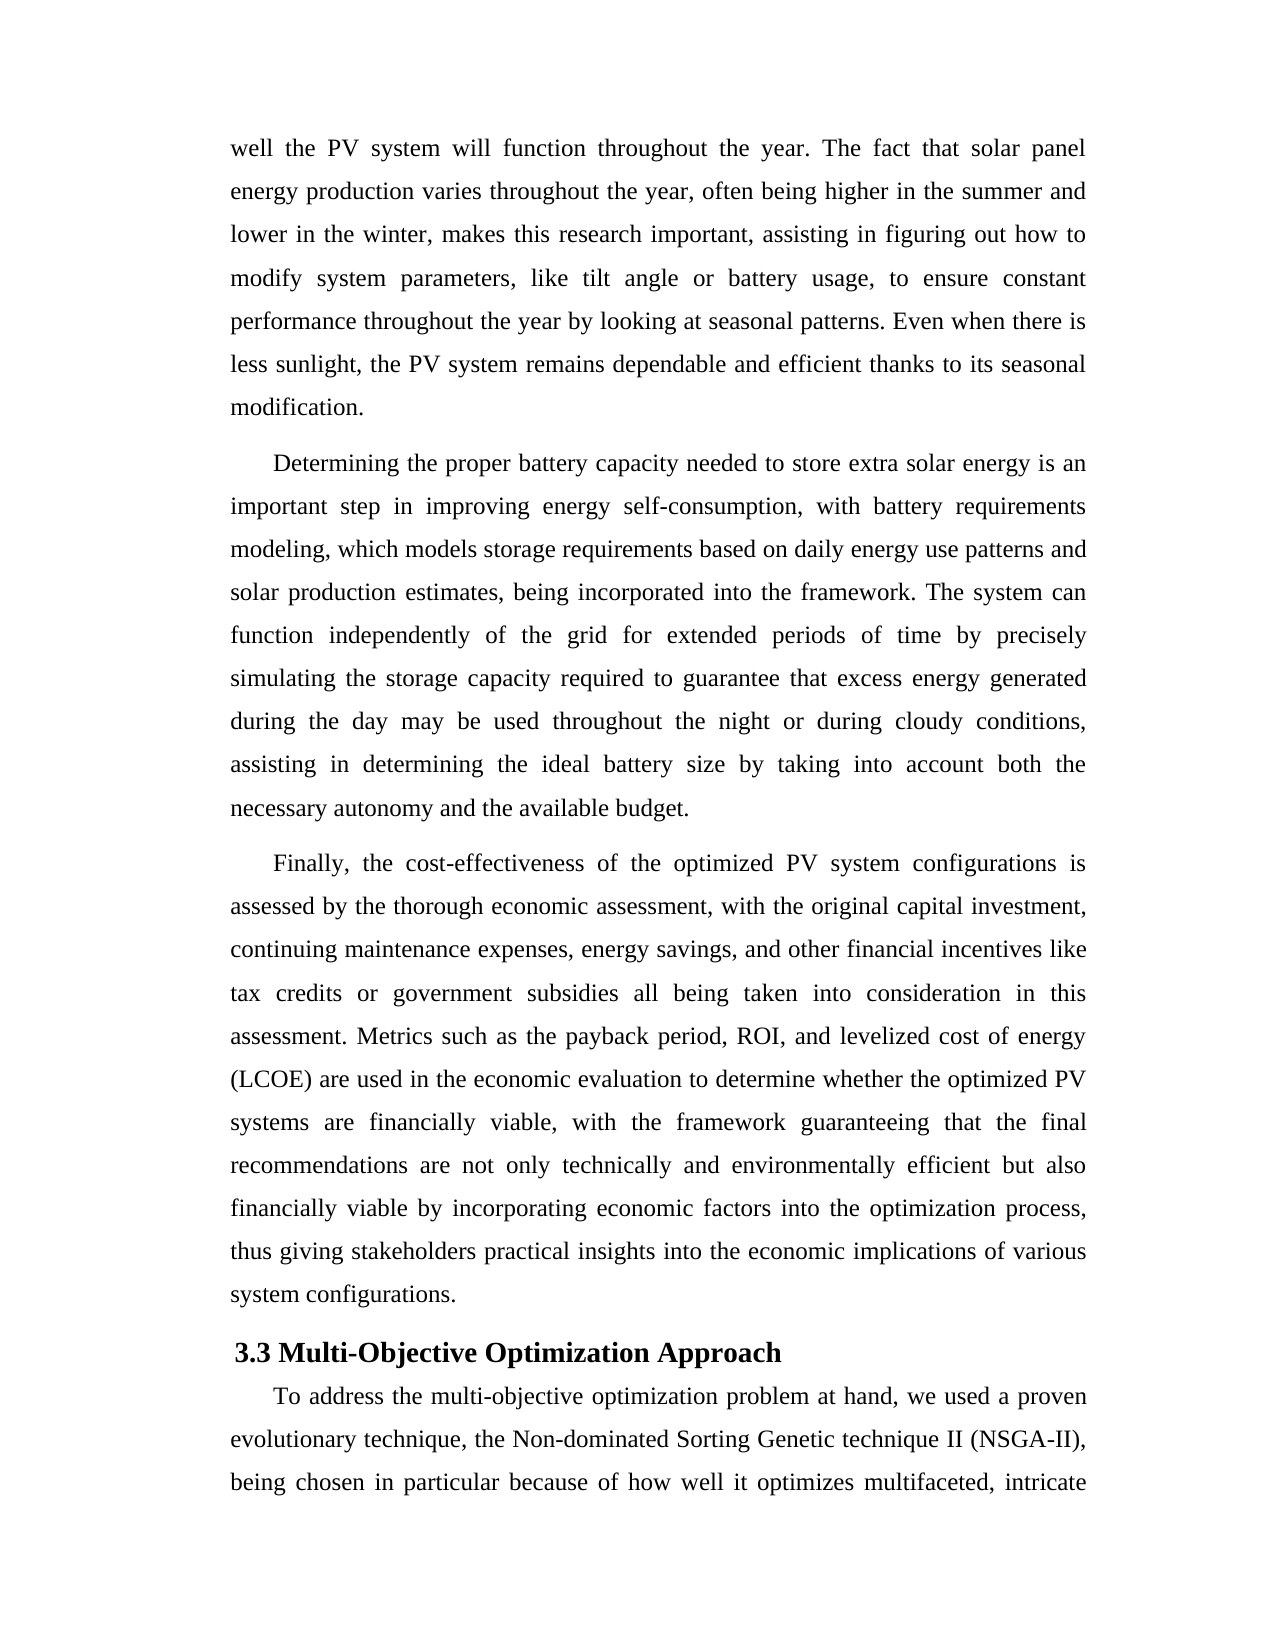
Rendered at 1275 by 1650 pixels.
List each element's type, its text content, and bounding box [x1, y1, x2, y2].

text Finally, the cost-effectiveness of the optimized PV system configurations is assessed by the thorough economic assessment, with the original capital investment, continuing maintenance expenses, energy savings, and other financial incentives like tax credits or government subsidies all being taken into consideration in this assessment. Metrics such as the payback period, ROI, and levelized cost of energy (LCOE) are used in the economic evaluation to determine whether the optimized PV systems are financially viable, with the framework guaranteeing that the final recommendations are not only technically and environmentally efficient but also financially viable by incorporating economic factors into the optimization process, thus giving stakeholders practical insights into the economic implications of various system configurations. [230, 848, 1087, 1308]
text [230, 1381, 1087, 1496]
subtitle 3.3 Multi-Objective Optimization Approach [234, 1335, 1087, 1369]
text Determining the proper battery capacity needed to store extra solar energy is an important step in improving energy self-consumption, with battery requirements modeling, which models storage requirements based on daily energy use patterns and solar production estimates, being incorporated into the framework. The system can function independently of the grid for extended periods of time by precisely simulating the storage capacity required to guarantee that excess energy generated during the day may be used throughout the night or during cloudy conditions, assisting in determining the ideal battery size by taking into account both the necessary autonomy and the available budget. [230, 448, 1087, 821]
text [230, 133, 1087, 421]
